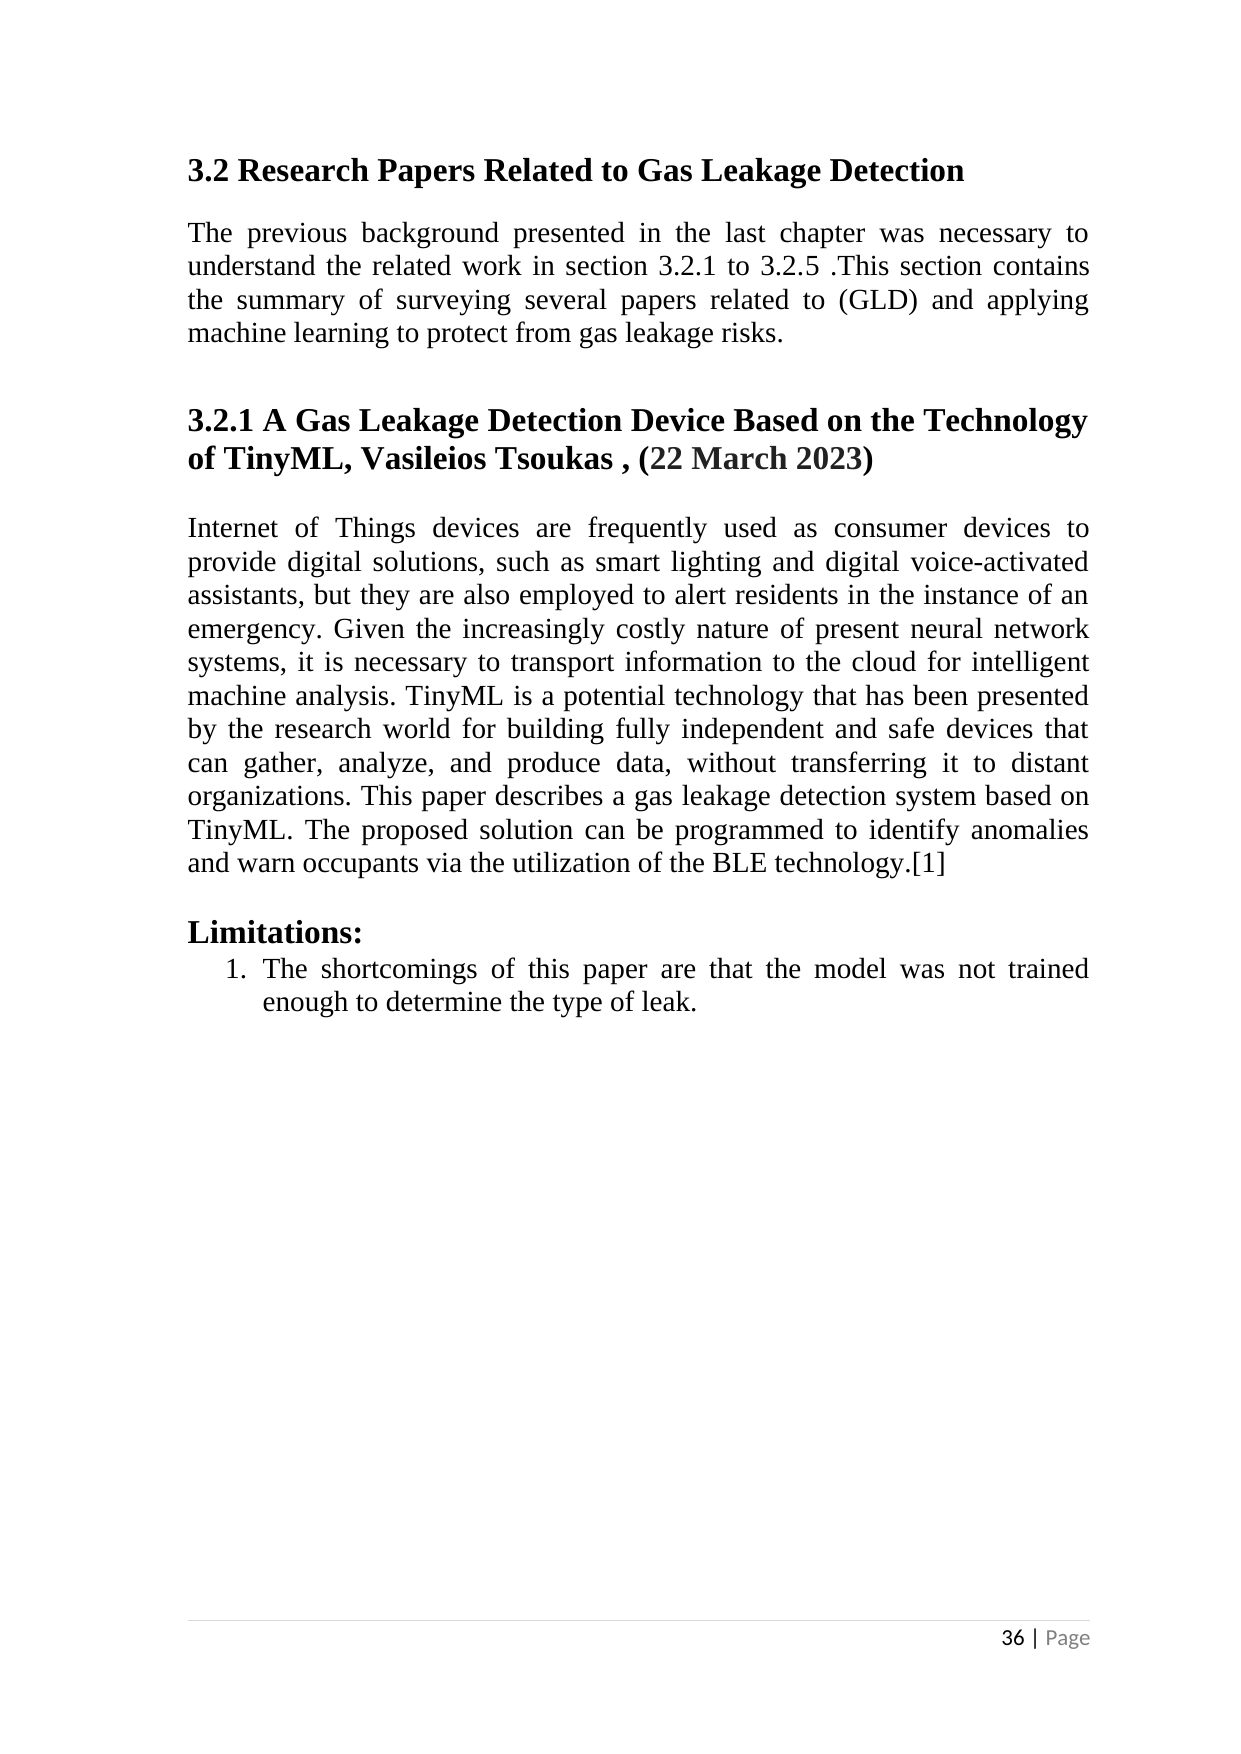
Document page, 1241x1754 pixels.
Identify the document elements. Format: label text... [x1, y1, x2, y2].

list The shortcomings of this paper are that the model was not trained enough to determine the type of leak. [225, 951, 1090, 1018]
text 3.2.1 A Gas Leakage Detection Device Based on the Technology of TinyML, Vasileios Tsoukas , (22 March 2023) [187, 400, 1090, 477]
text The previous background presented in the last chapter was necessary to understand the related work in section 3.2.1 to 3.2.5 .This section contains the summary of surveying several papers related to (GLD) and applying machine learning to protect from gas leakage risks. [187, 215, 1090, 349]
text Internet of Things devices are frequently used as consumer devices to provide digital solutions, such as smart lighting and digital voice-activated assistants, but they are also employed to alert residents in the instance of an emergency. Given the increasingly costly nature of present neural network systems, it is necessary to transport information to the cloud for intelligent machine analysis. TinyML is a potential technology that has been presented by the research world for building fully independent and safe devices that can gather, analyze, and produce data, without transferring it to distant organizations. This paper describes a gas leakage detection system based on TinyML. The proposed solution can be programmed to identify anomalies and warn occupants via the utilization of the BLE technology.[1] [187, 510, 1090, 879]
text 3.2 Research Papers Related to Gas Leakage Detection [187, 150, 1090, 188]
text Limitations: [187, 913, 1090, 951]
